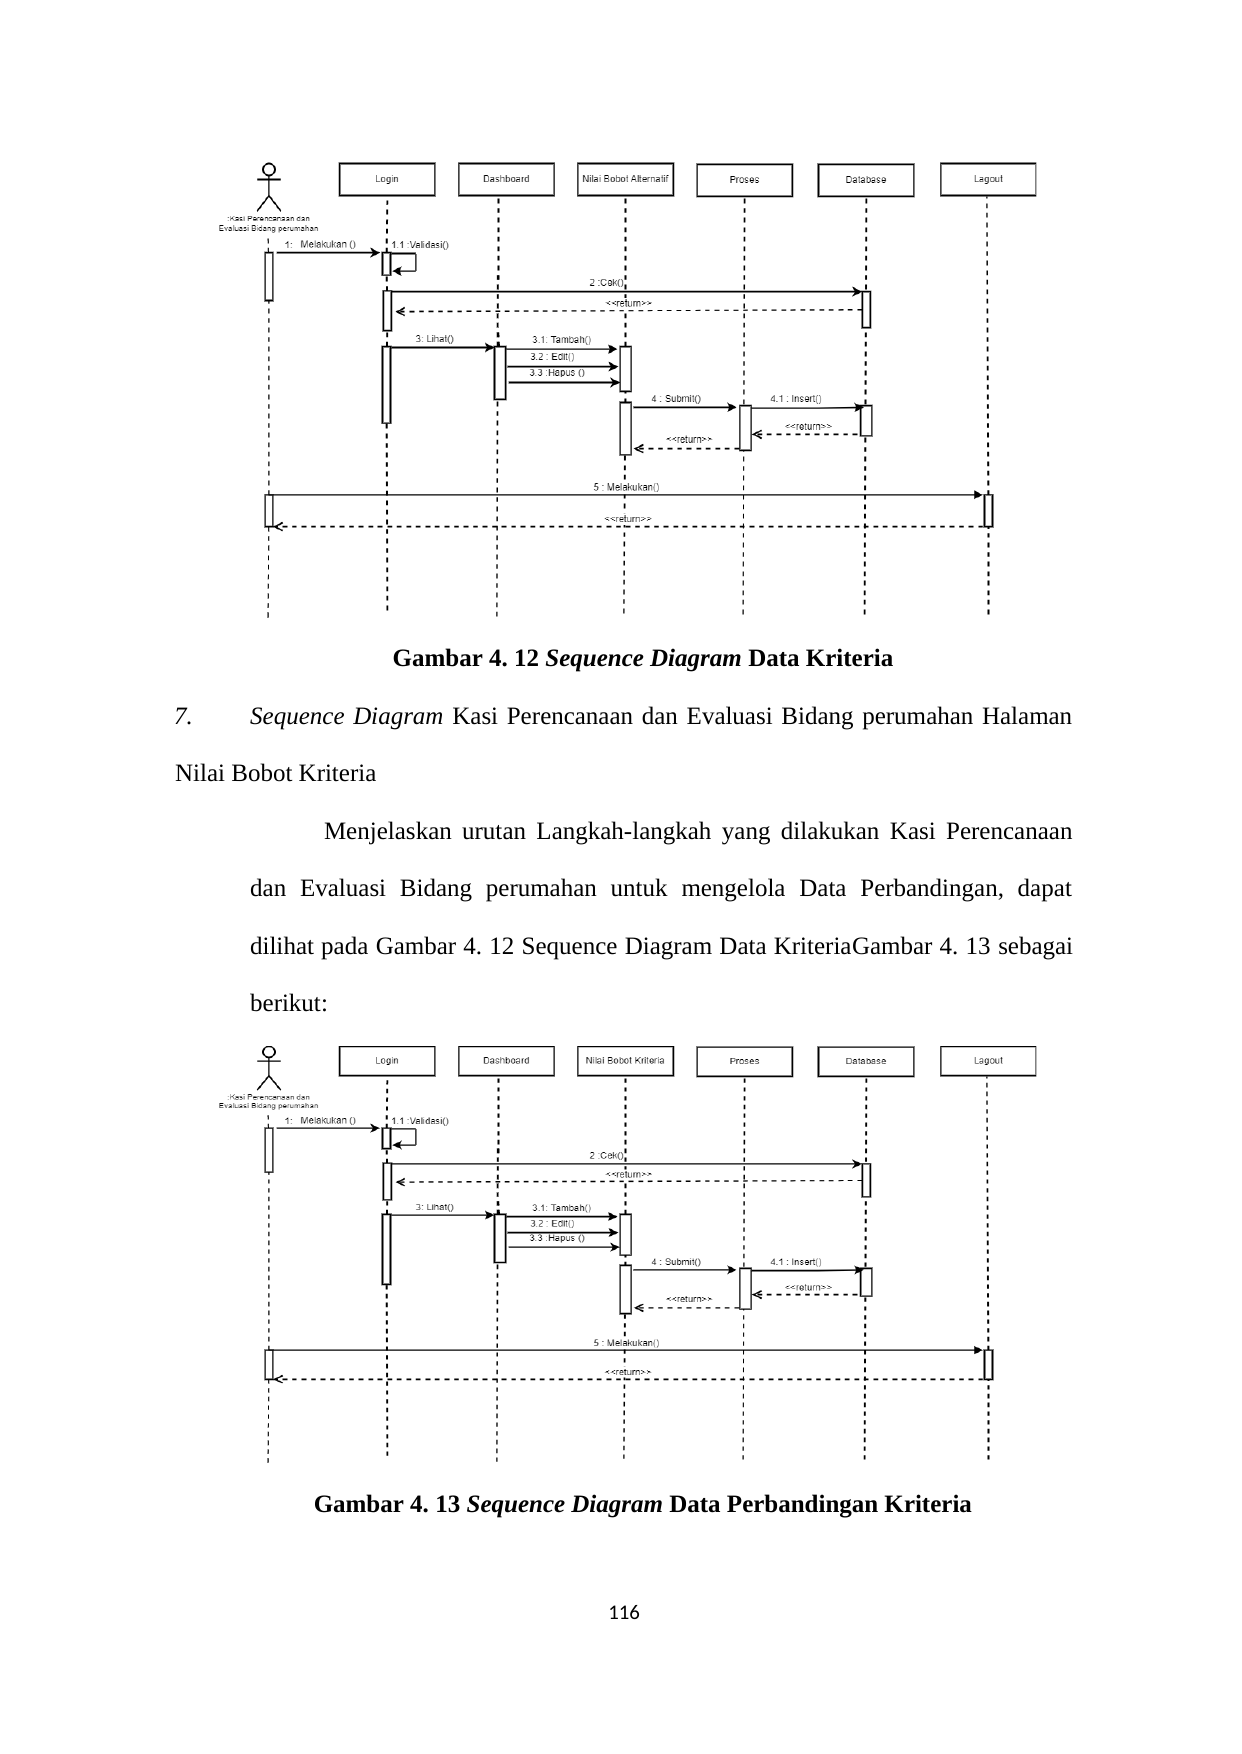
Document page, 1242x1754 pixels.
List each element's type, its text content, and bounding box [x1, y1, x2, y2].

list Sequence Diagram Kasi Perencanaan dan Evaluasi Bidang perumahan Halaman Nilai Bobot Kriteria [174, 701, 1073, 787]
picture [211, 1046, 1037, 1464]
text Gambar 4. 12 Sequence Diagram Data Kriteria [212, 643, 1073, 672]
text Gambar 4. 13 Sequence Diagram Data Perbandingan Kriteria [212, 1489, 1073, 1518]
text Menjelaskan urutan Langkah-langkah yang dilakukan Kasi Perencanaan dan Evaluasi Bidang perumahan untuk mengelola Data Perbandingan, dapat dilihat pada Gambar 4. 13 sebagai berikut: [250, 816, 1073, 1017]
picture [211, 162, 1037, 619]
